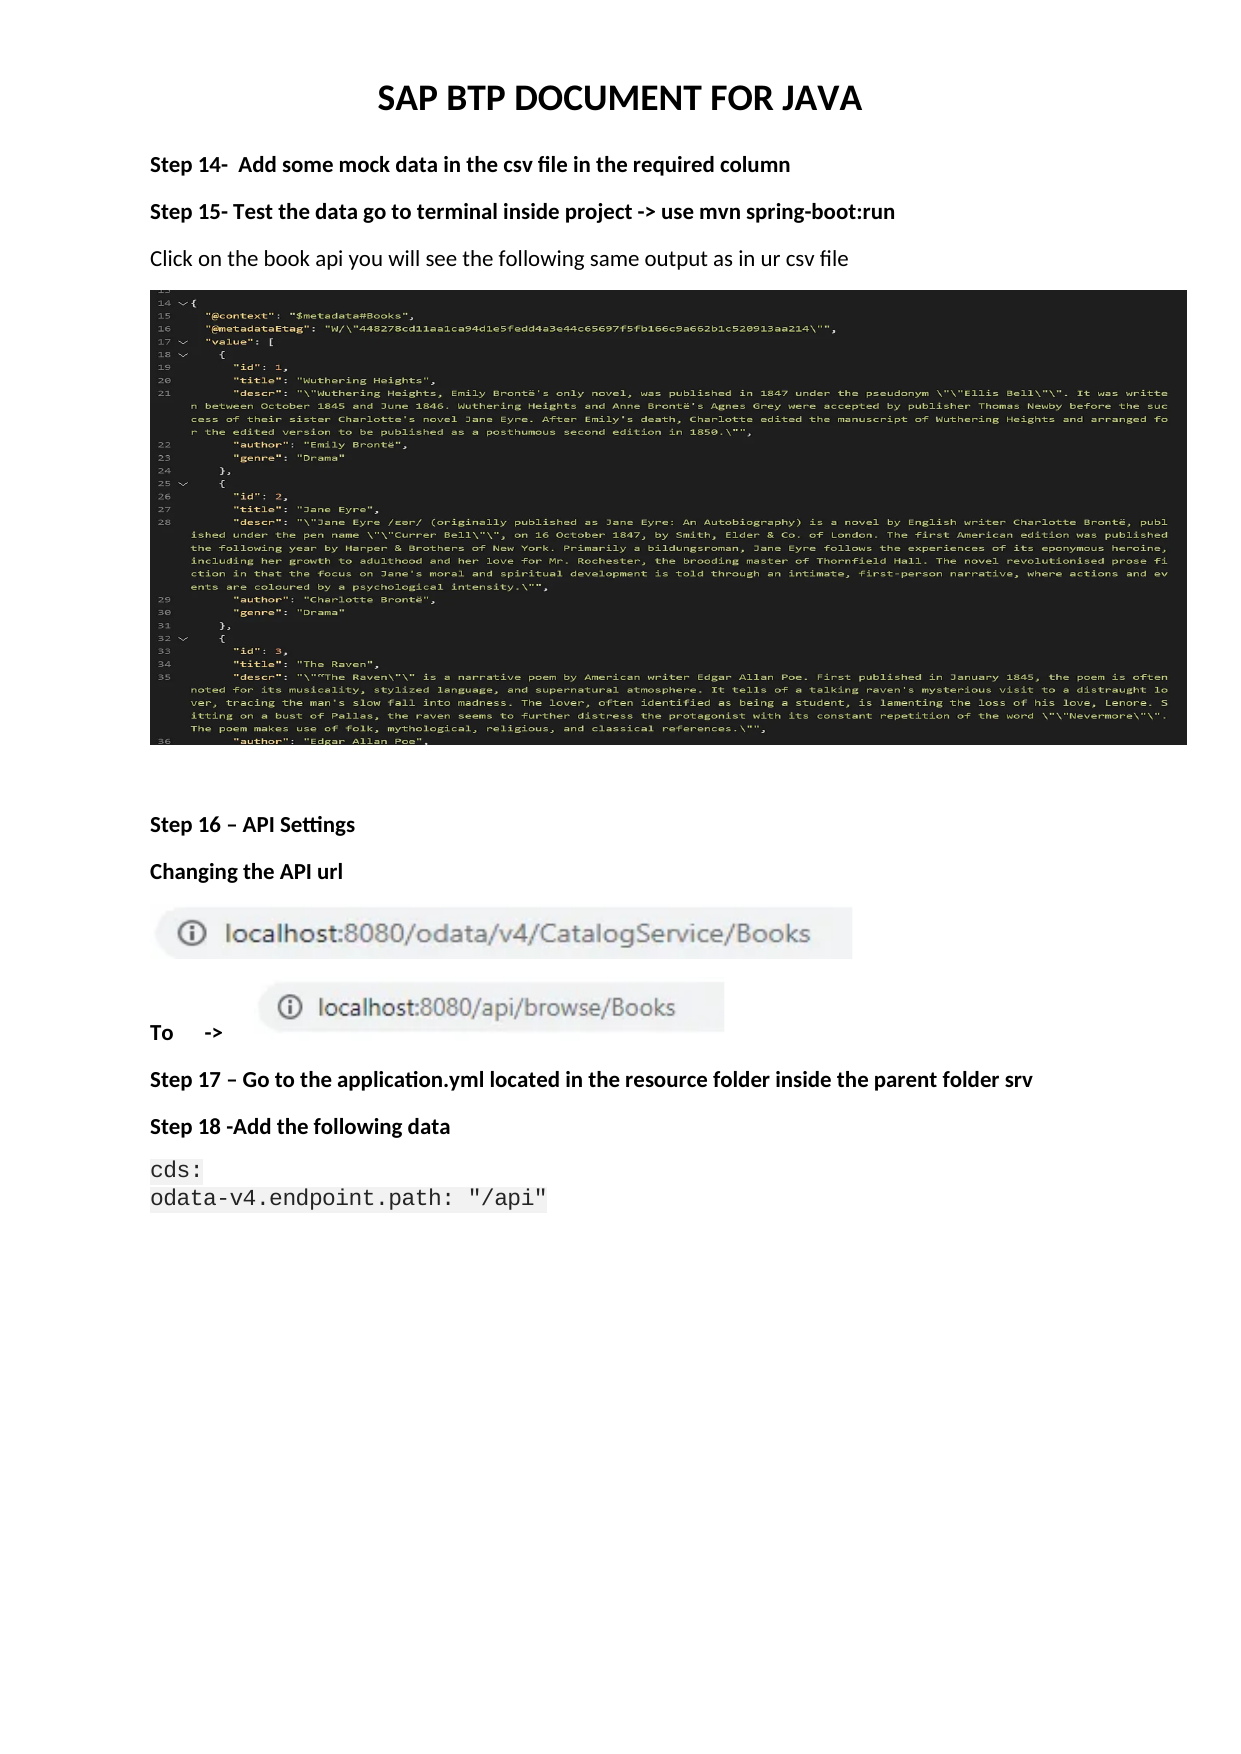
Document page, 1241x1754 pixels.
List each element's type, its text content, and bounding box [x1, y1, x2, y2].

text Step 17 – Go to the application.yml located in the resource folder inside the parent folder srv [150, 1065, 1090, 1093]
text Step 16 – API Settings [150, 811, 1090, 839]
text Step 14- Add some mock data in the csv file in the required column [150, 150, 1090, 178]
text cds: odata-v4.endpoint.path: "/api" [150, 1159, 1090, 1213]
text Step 18 -Add the following data [150, 1112, 1090, 1140]
picture [254, 977, 725, 1041]
text Click on the book api you will see the following same output as in ur csv file [150, 244, 1090, 272]
text Changing the API url [150, 857, 1090, 886]
text Step 15- Test the data go to terminal inside project -> use mvn spring-boot:run [150, 197, 1090, 225]
picture [150, 904, 853, 959]
picture [150, 290, 1187, 745]
